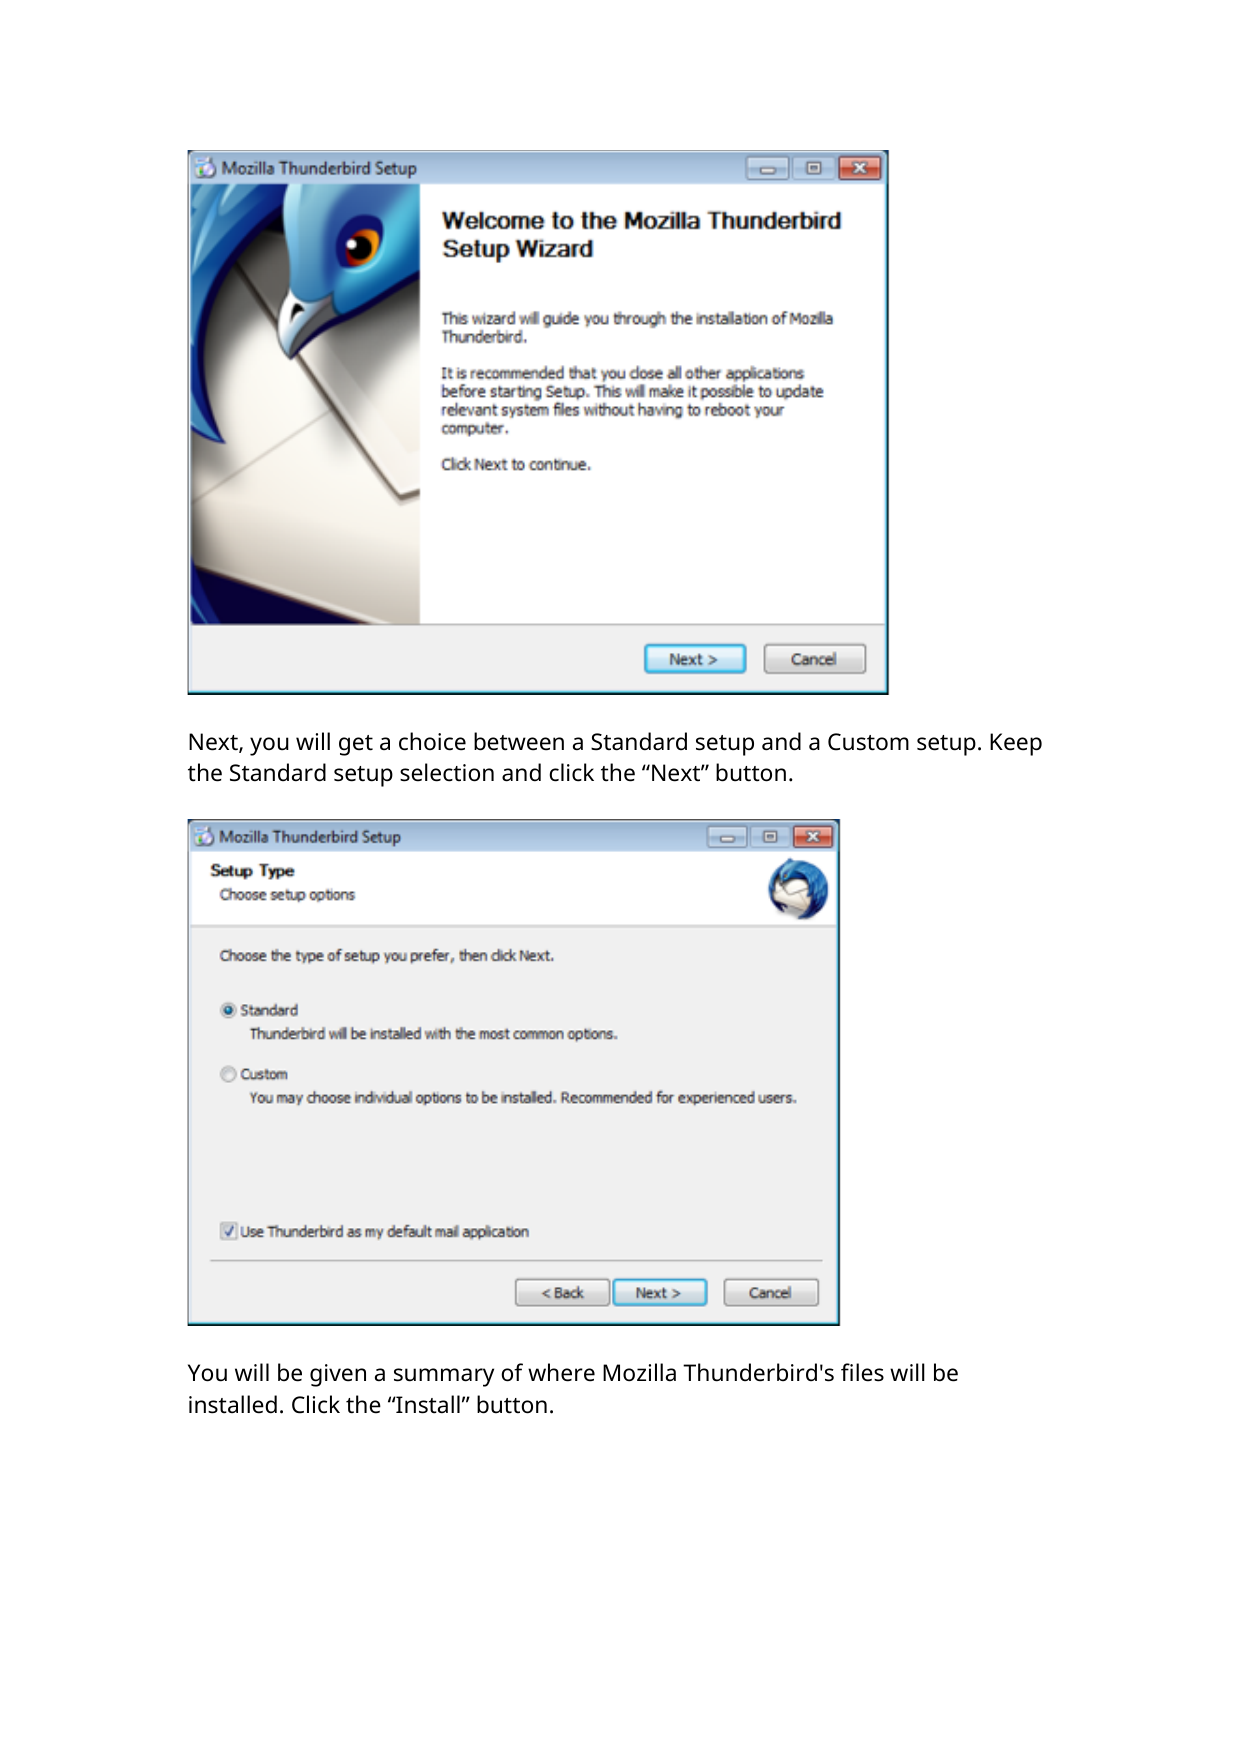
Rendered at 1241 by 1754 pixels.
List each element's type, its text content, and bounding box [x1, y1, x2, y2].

text You will be given a summary of where Mozilla Thunderbird's files will be installed. Click the “Install” button. [187, 1357, 1053, 1420]
text Next, you will get a choice between a Standard setup and a Custom setup. Keep the Standard setup selection and click the “Next” button. [187, 726, 1053, 788]
picture [187, 819, 842, 1326]
picture [187, 150, 891, 695]
